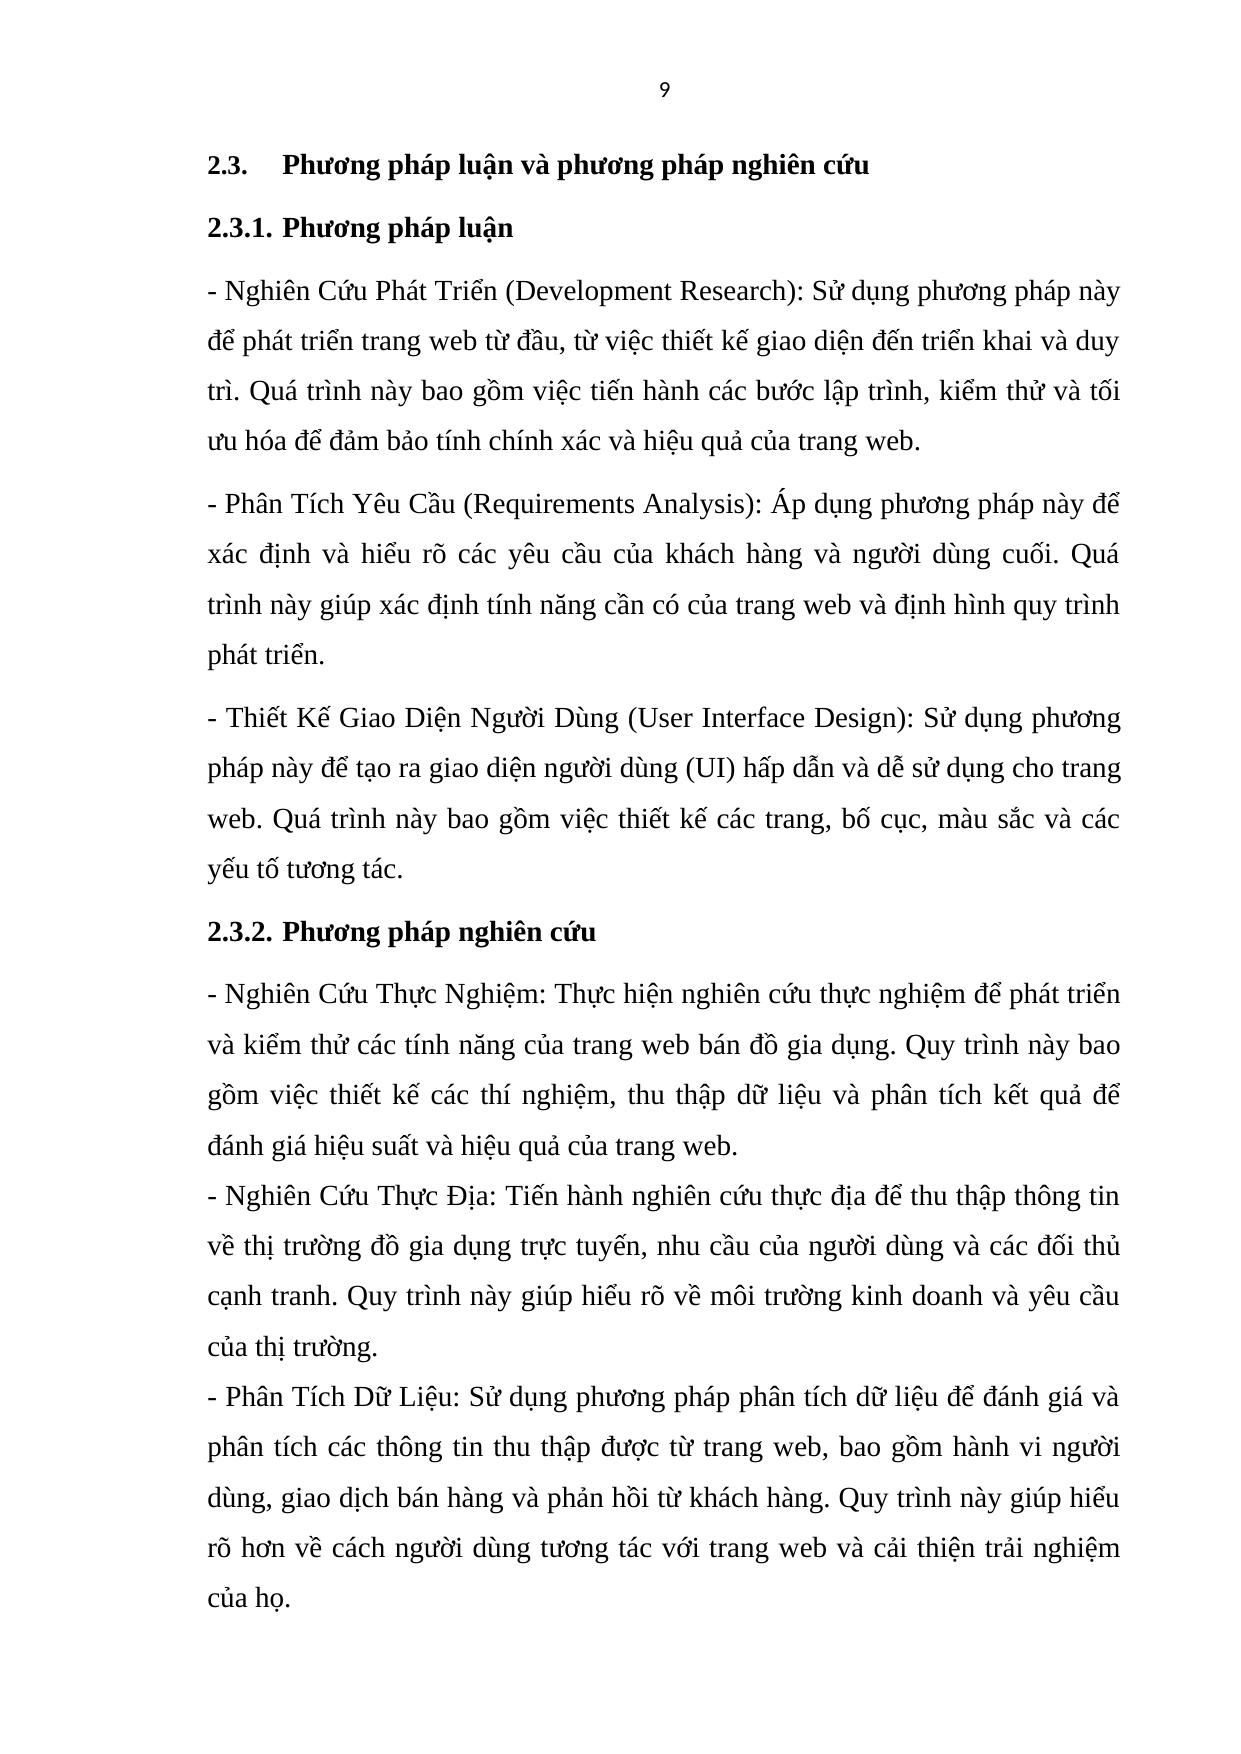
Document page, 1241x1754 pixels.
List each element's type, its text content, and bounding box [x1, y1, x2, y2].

text - Nghiên Cứu Thực Địa: Tiến hành nghiên cứu thực địa để thu thập thông tin về thị trường đồ gia dụng trực tuyến, nhu cầu của người dùng và các đối thủ cạnh tranh. Quy trình này giúp hiểu rõ về môi trường kinh doanh và yêu cầu của thị trường. [207, 1178, 1122, 1362]
text - Phân Tích Dữ Liệu: Sử dụng phương pháp phân tích dữ liệu để đánh giá và phân tích các thông tin thu thập được từ trang web, bao gồm hành vi người dùng, giao dịch bán hàng và phản hồi từ khách hàng. Quy trình này giúp hiểu rõ hơn về cách người dùng tương tác với trang web và cải thiện trải nghiệm của họ. [207, 1379, 1122, 1614]
text - Nghiên Cứu Phát Triển (Development Research): Sử dụng phương pháp này để phát triển trang web từ đầu, từ việc thiết kế giao diện đến triển khai và duy trì. Quá trình này bao gồm việc tiến hành các bước lập trình, kiểm thử và tối ưu hóa để đảm bảo tính chính xác và hiệu quả của trang web. [207, 273, 1122, 457]
subtitle Phương pháp nghiên cứu [207, 914, 1122, 947]
subtitle Phương pháp luận và phương pháp nghiên cứu [207, 147, 1122, 181]
text - Nghiên Cứu Thực Nghiệm: Thực hiện nghiên cứu thực nghiệm để phát triển và kiểm thử các tính năng của trang web bán đồ gia dụng. Quy trình này bao gồm việc thiết kế các thí nghiệm, thu thập dữ liệu và phân tích kết quả để đánh giá hiệu suất và hiệu quả của trang web. [207, 977, 1122, 1161]
subtitle Phương pháp luận [207, 210, 1122, 243]
text - Thiết Kế Giao Diện Người Dùng (User Interface Design): Sử dụng phương pháp này để tạo ra giao diện người dùng (UI) hấp dẫn và dễ sử dụng cho trang web. Quá trình này bao gồm việc thiết kế các trang, bố cục, màu sắc và các yếu tố tương tác. [207, 700, 1122, 884]
text - Phân Tích Yêu Cầu (Requirements Analysis): Áp dụng phương pháp này để xác định và hiểu rõ các yêu cầu của khách hàng và người dùng cuối. Quá trình này giúp xác định tính năng cần có của trang web và định hình quy trình phát triển. [207, 486, 1122, 671]
